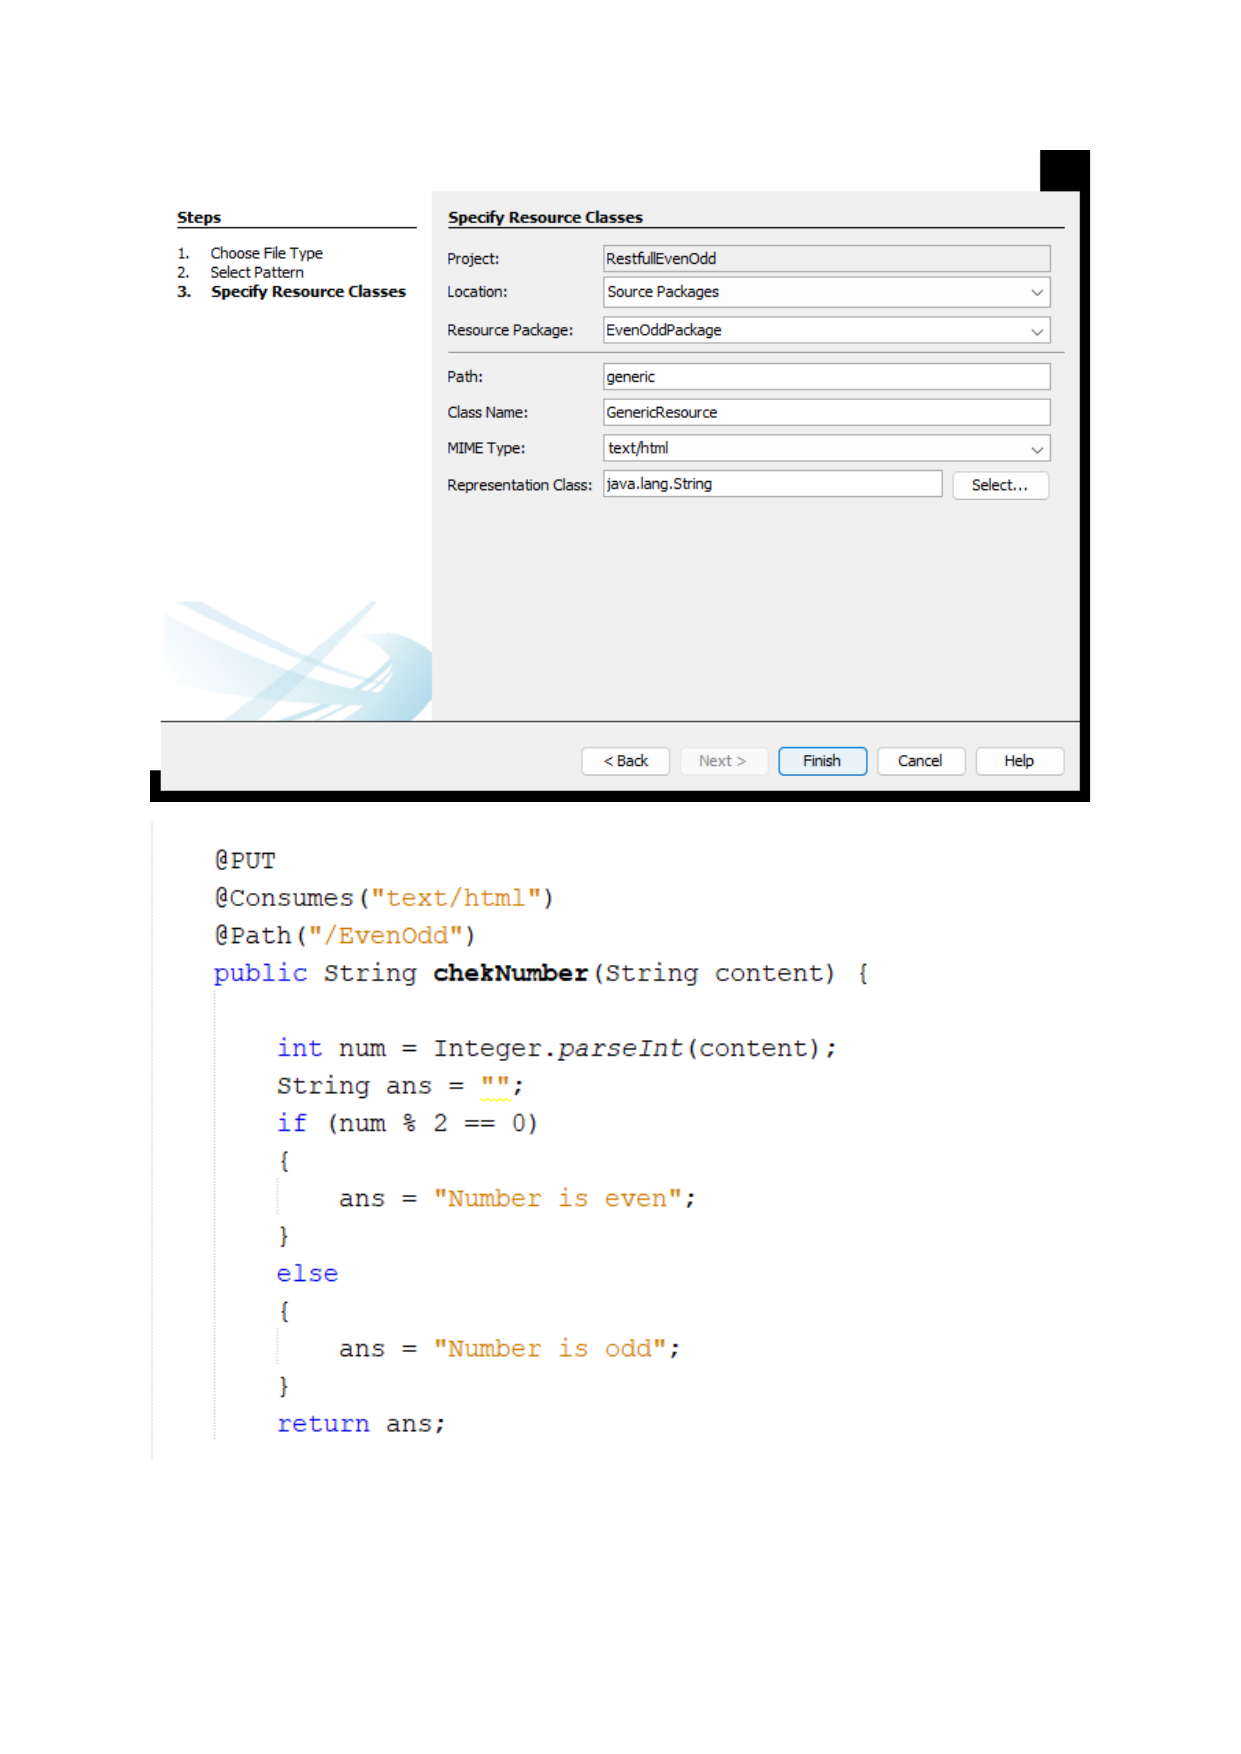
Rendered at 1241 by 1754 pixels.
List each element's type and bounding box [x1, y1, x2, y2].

picture [150, 150, 1091, 802]
picture [150, 820, 904, 1460]
